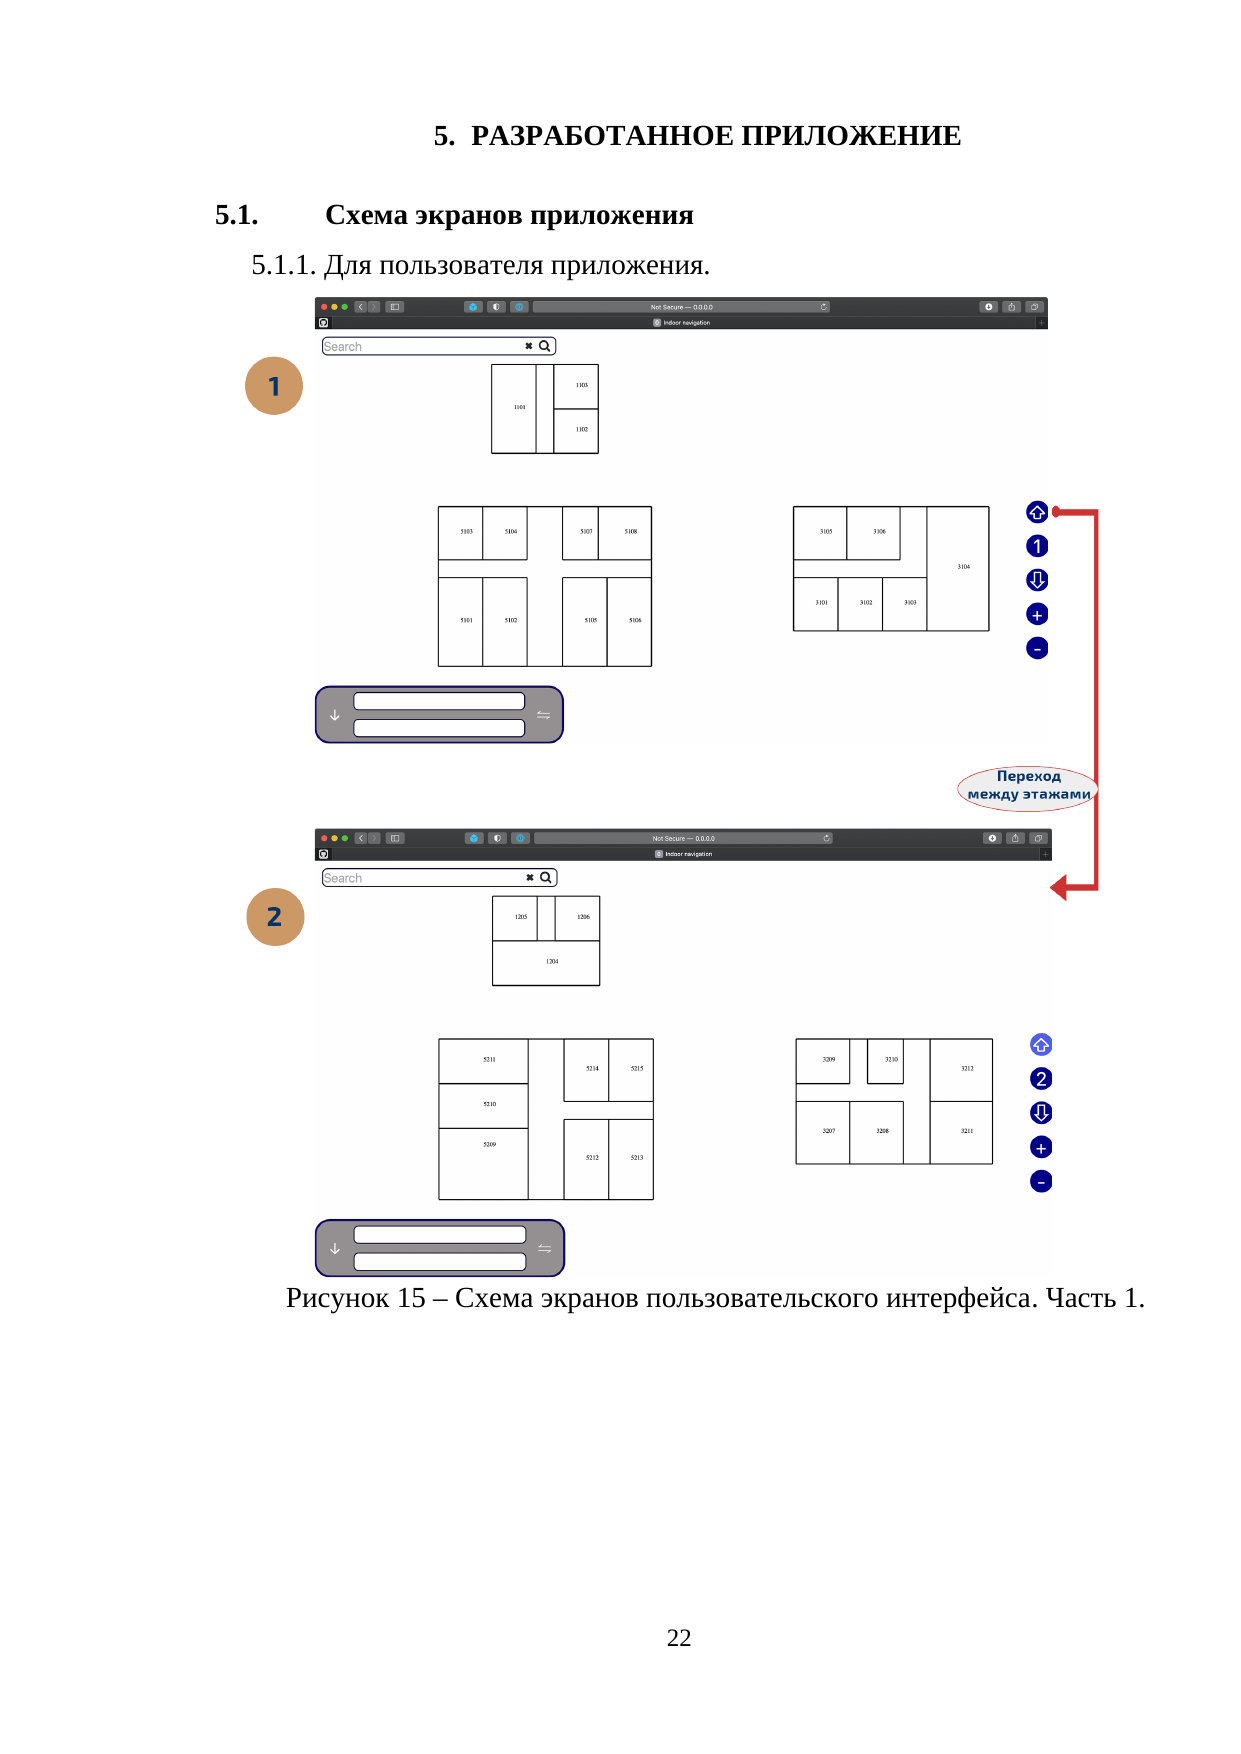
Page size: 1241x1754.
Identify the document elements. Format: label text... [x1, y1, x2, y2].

table_header Рисунок 15 – Схема экранов пользовательского интерфейса. Часть 1. [177, 298, 1180, 1330]
subtitle Разработанное приложение [215, 118, 1181, 152]
subtitle Схема экранов приложения [215, 197, 1181, 231]
picture [235, 297, 1122, 1281]
text 5.1.1. Для пользователя приложения. [177, 247, 1181, 281]
